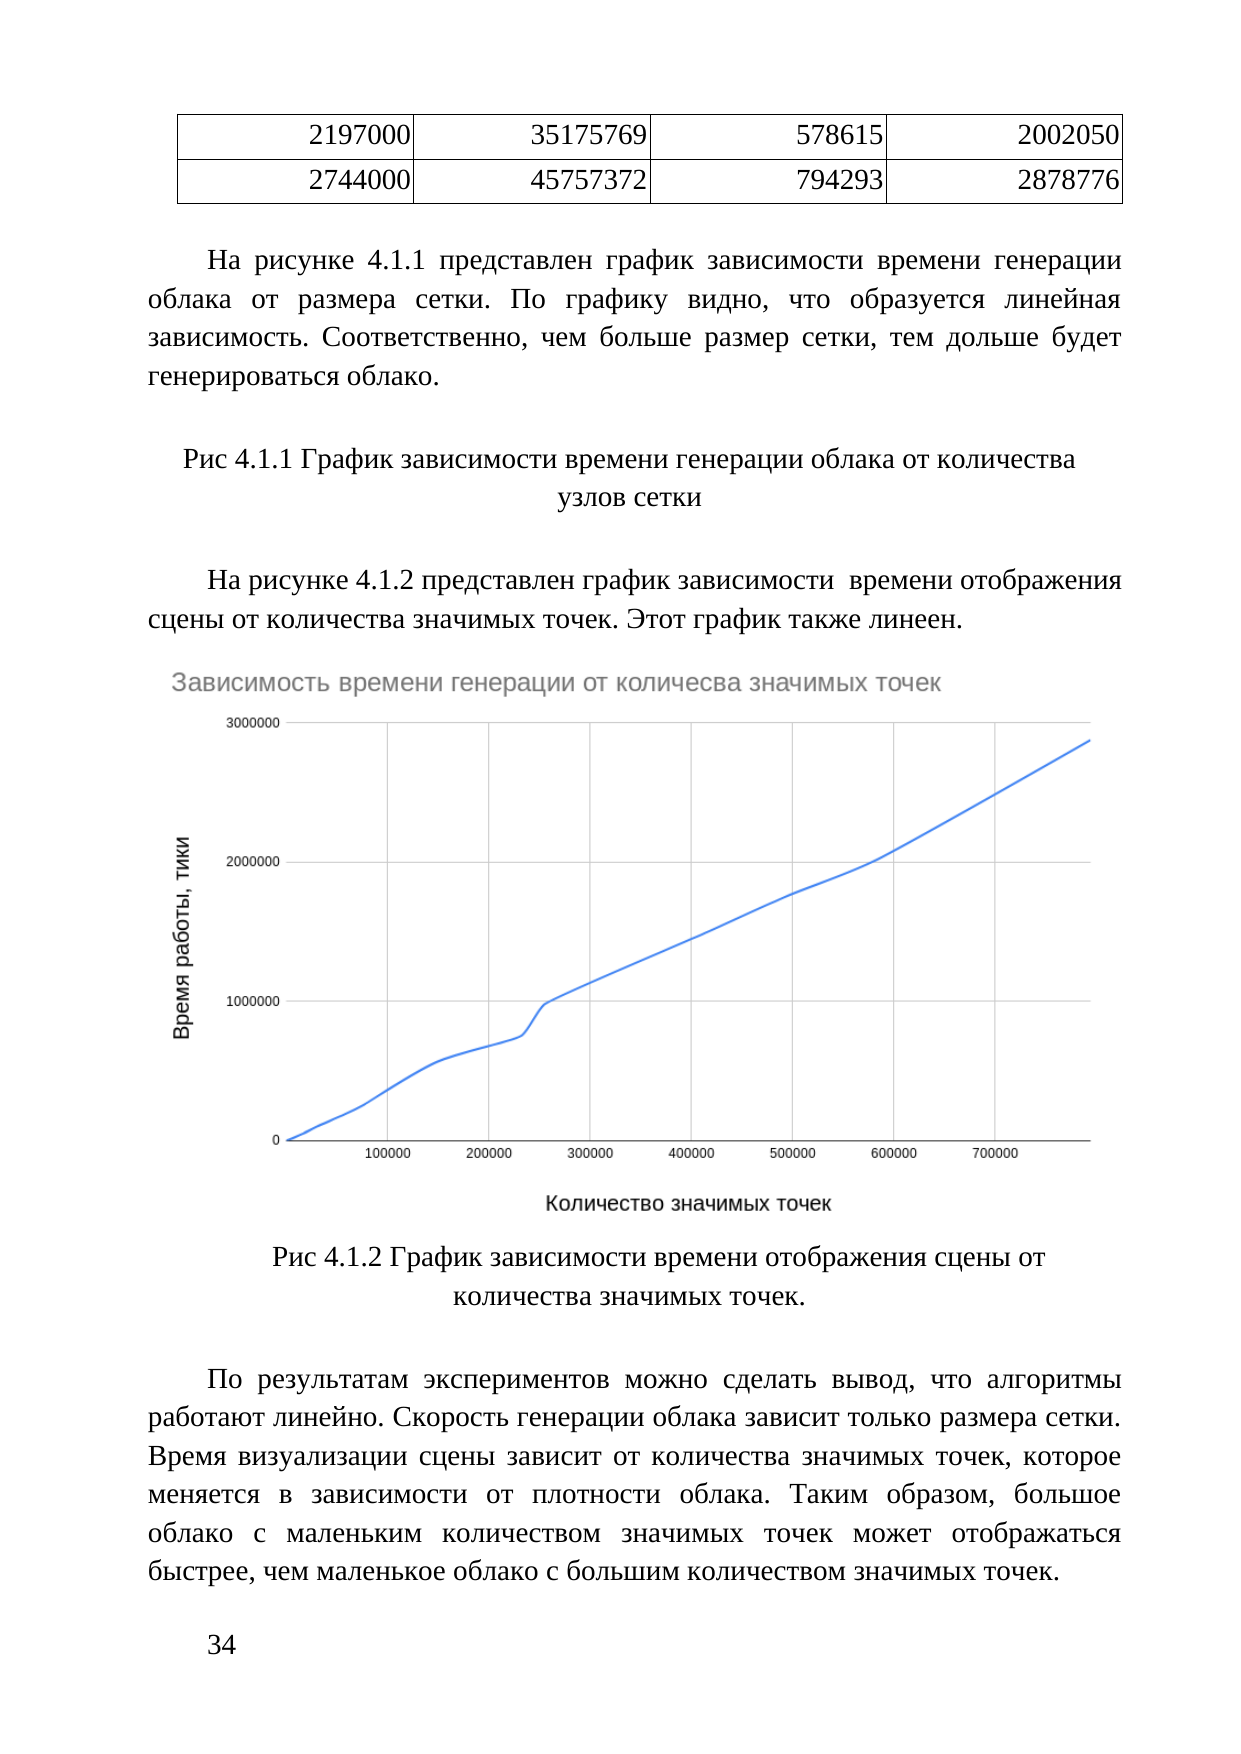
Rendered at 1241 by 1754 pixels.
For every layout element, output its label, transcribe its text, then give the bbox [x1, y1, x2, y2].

text На рисунке 4.1.2 представлен график зависимости времени отображения сцены от количества значимых точек. Этот график также линеен. [148, 562, 1122, 634]
table_header Рис 4.1.1 График зависимости времени генерации облака от количества узлов сетки [142, 397, 1117, 524]
picture [147, 645, 1111, 1235]
table_cell 2197000 [178, 115, 413, 158]
table_cell 35175769 [414, 115, 650, 158]
text На рисунке 4.1.1 представлен график зависимости времени генерации облака от размера сетки. По графику видно, что образуется линейная зависимость. Соответственно, чем больше размер сетки, тем дольше будет генерироваться облако. [148, 242, 1122, 392]
table_cell 578615 [651, 115, 886, 158]
table_header Рис 4.1.2 График зависимости времени отображения сцены от количества значимых точек. [142, 639, 1117, 1322]
table_cell 45757372 [414, 160, 650, 203]
table_cell 2002050 [887, 115, 1122, 158]
table_cell 2744000 [178, 160, 413, 203]
table_cell 2878776 [887, 160, 1122, 203]
table_cell 794293 [651, 160, 886, 203]
text По результатам экспериментов можно сделать вывод, что алгоритмы работают линейно. Скорость генерации облака зависит только размера сетки. Время визуализации сцены зависит от количества значимых точек, которое меняется в зависимости от плотности облака. Таким образом, большое облако с маленьким количеством значимых точек может отображаться быстрее, чем маленькое облако с большим количеством значимых точек. [148, 1361, 1122, 1587]
